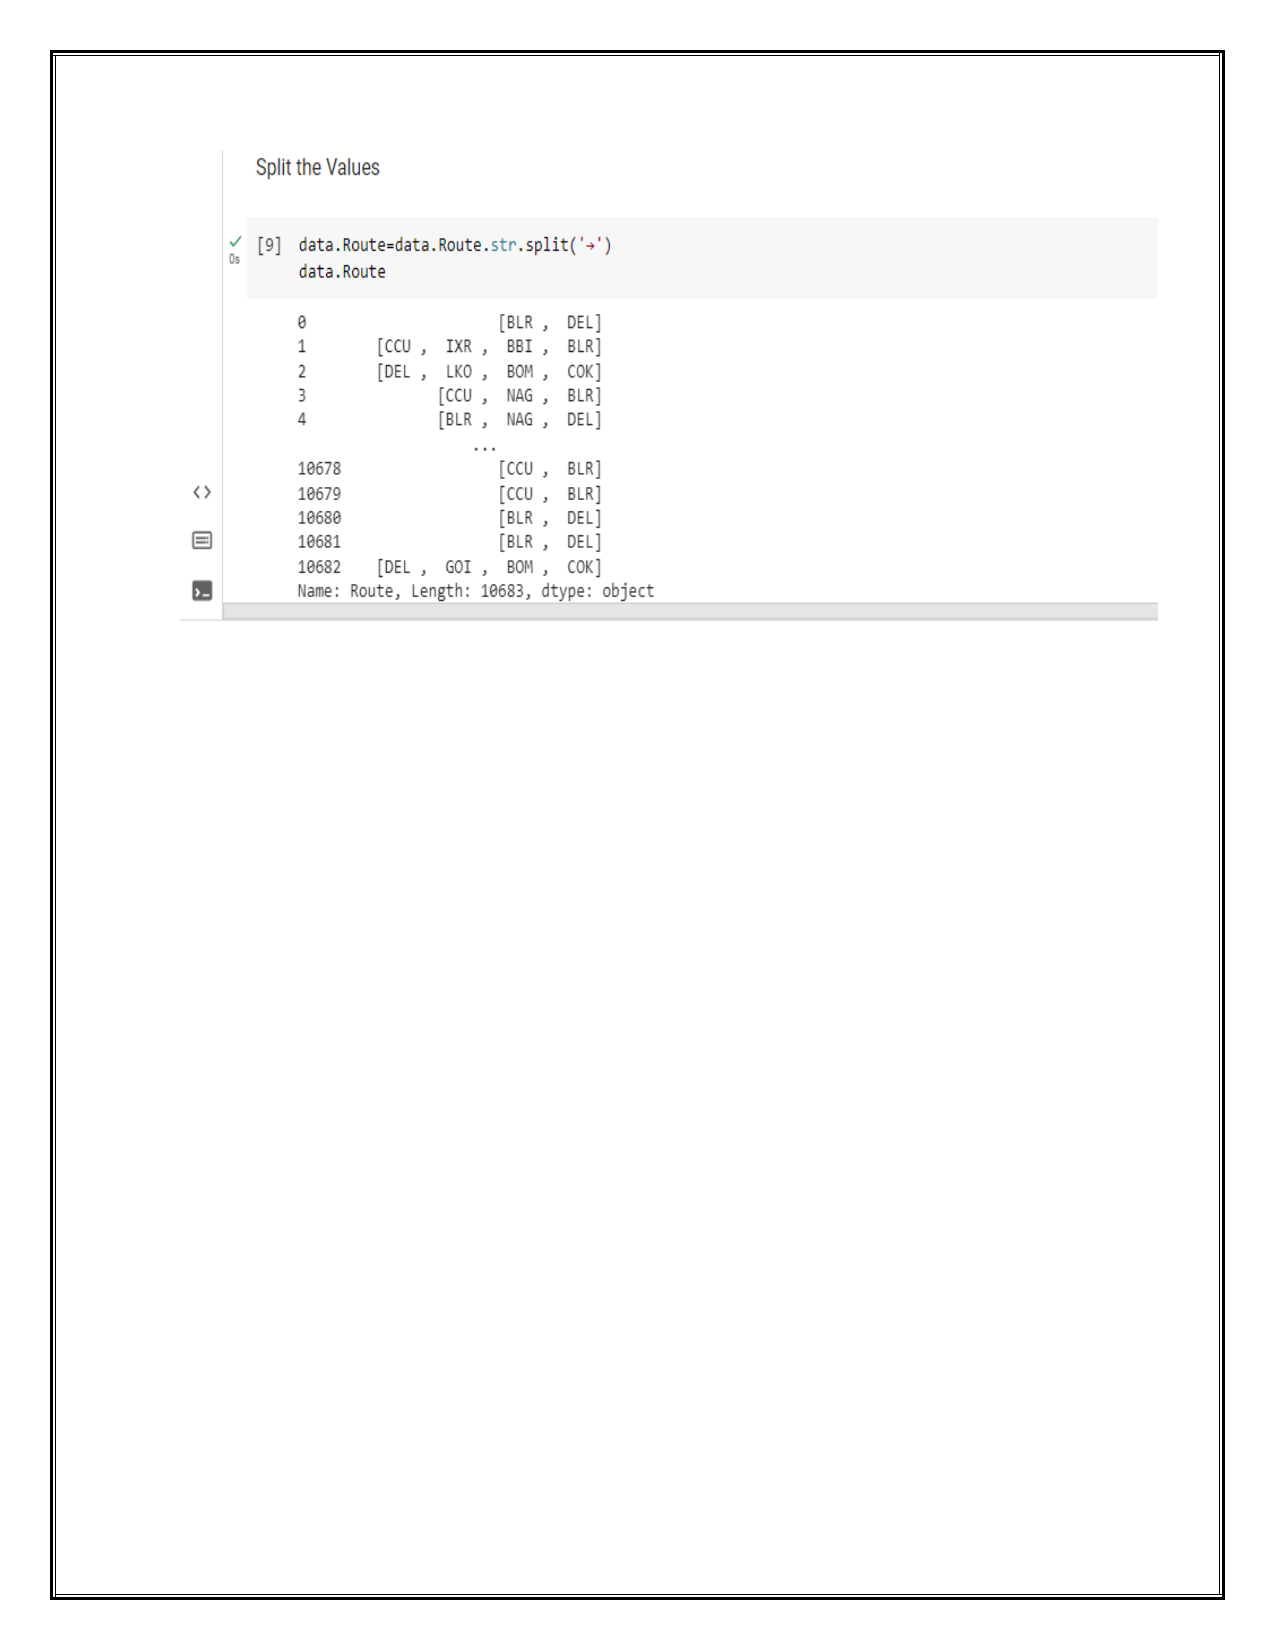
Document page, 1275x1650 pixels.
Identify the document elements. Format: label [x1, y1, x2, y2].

picture [179, 150, 1158, 625]
